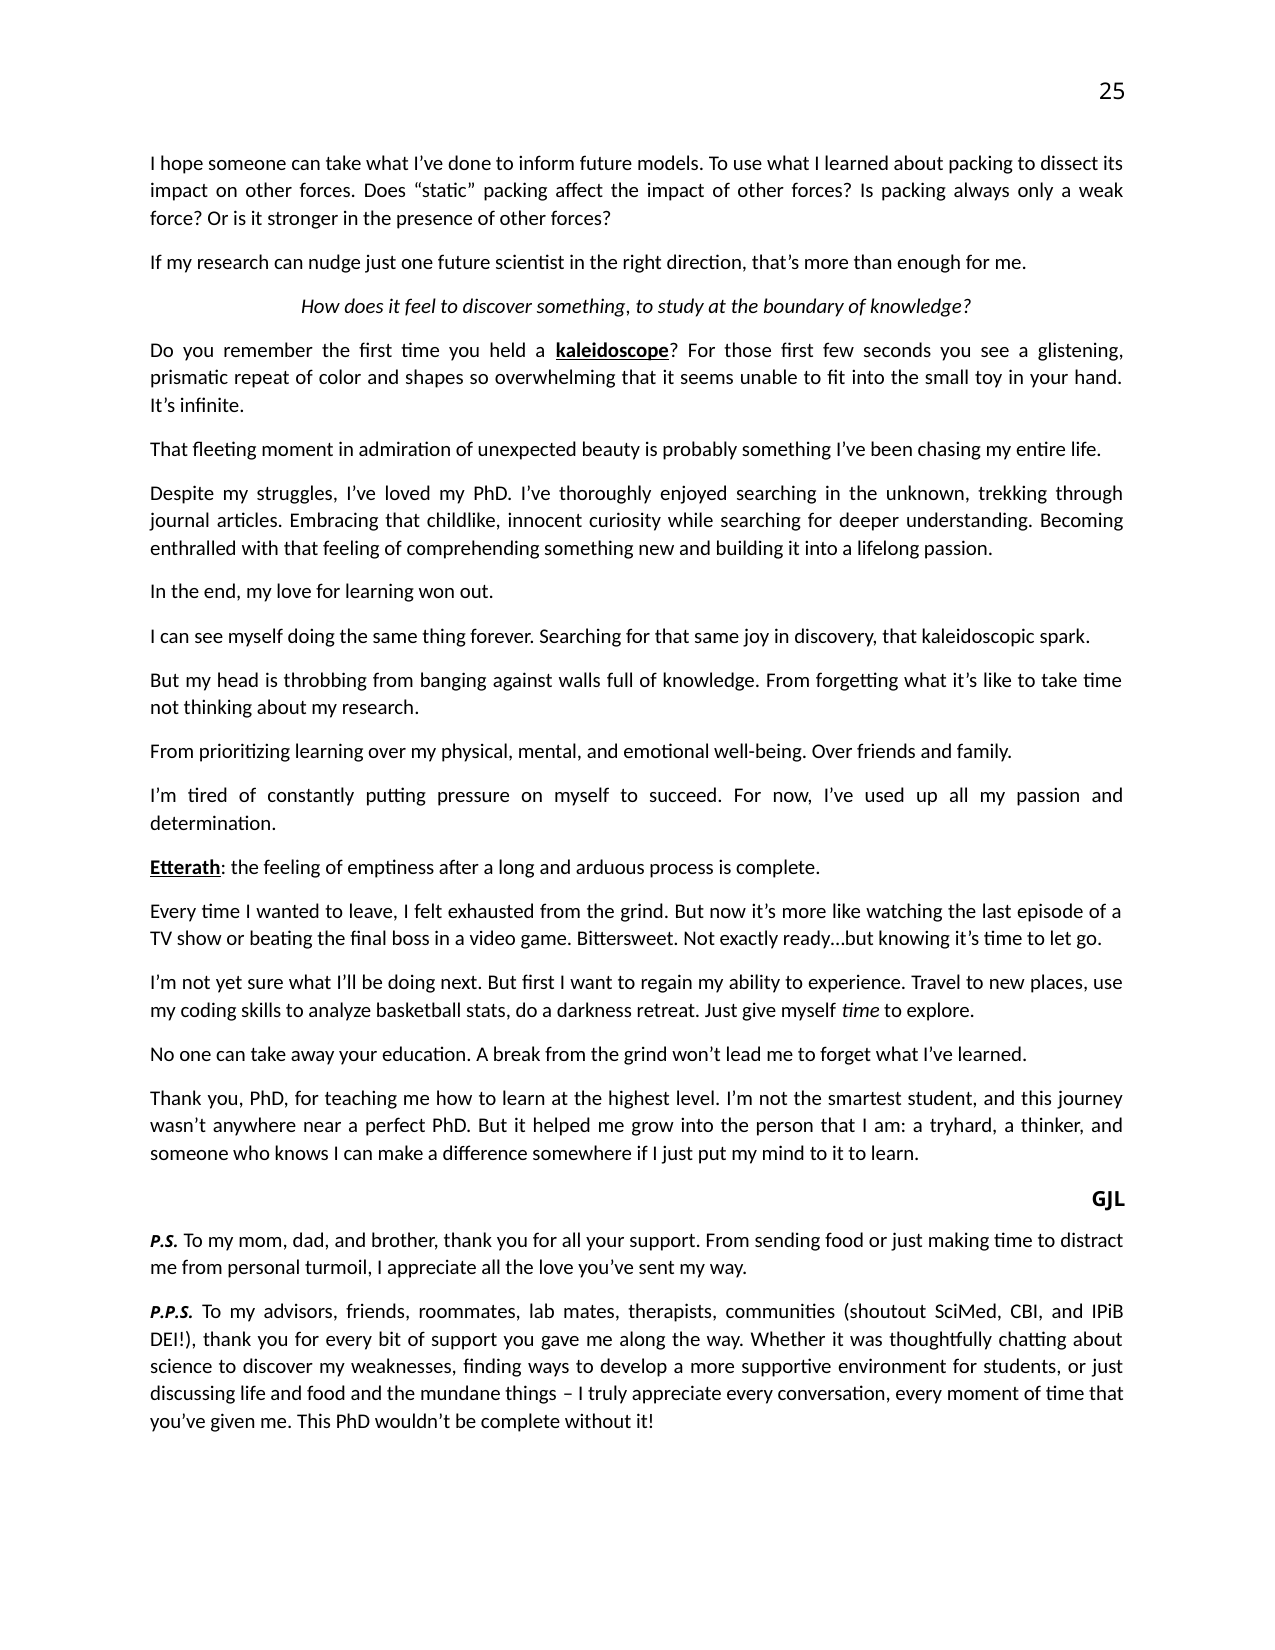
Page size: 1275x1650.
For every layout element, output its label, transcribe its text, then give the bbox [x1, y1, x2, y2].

text Thank you, PhD, for teaching me how to learn at the highest level. I’m not the smartest student, and this journey wasn’t anywhere near a perfect PhD. But it helped me grow into the person that I am: a tryhard, a thinker, and someone who knows I can make a difference somewhere if I just put my mind to it to learn. [150, 1085, 1125, 1165]
text Every time I wanted to leave, I felt exhausted from the grind. But now it’s more like watching the last episode of a TV show or beating the final boss in a video game. Bittersweet. Not exactly ready…but knowing it’s time to let go. [150, 898, 1125, 951]
text GJL [150, 1184, 1125, 1212]
text I can see myself doing the same thing forever. Searching for that same joy in discovery, that kaleidoscopic spark. [150, 623, 1125, 648]
text If my research can nudge just one future scientist in the right direction, that’s more than enough for me. [150, 249, 1125, 274]
text P.S. To my mom, dad, and brother, thank you for all your support. From sending food or just making time to distract me from personal turmoil, I appreciate all the love you’ve sent my way. [150, 1227, 1125, 1280]
text How does it feel to discover something, to study at the boundary of knowledge? [150, 293, 1125, 318]
text I’m not yet sure what I’ll be doing next. But first I want to regain my ability to experience. Travel to new places, use my coding skills to analyze basketball stats, do a darkness retreat. Just give myself time to explore. [150, 969, 1125, 1022]
text I’m tired of constantly putting pressure on myself to succeed. For now, I’ve used up all my passion and determination. [150, 782, 1125, 835]
text P.P.S. To my advisors, friends, roommates, lab mates, therapists, communities (shoutout SciMed, CBI, and IPiB DEI!), thank you for every bit of support you gave me along the way. Whether it was thoughtfully chatting about science to discover my weaknesses, finding ways to develop a more supportive environment for students, or just discussing life and food and the mundane things – I truly appreciate every conversation, every moment of time that you’ve given me. This PhD wouldn’t be complete without it! [150, 1298, 1125, 1433]
text In the end, my love for learning won out. [150, 579, 1125, 604]
text I hope someone can take what I’ve done to inform future models. To use what I learned about packing to dissect its impact on other forces. Does “static” packing affect the impact of other forces? Is packing always only a weak force? Or is it stronger in the presence of other forces? [150, 150, 1125, 230]
text That fleeting moment in admiration of unexpected beauty is probably something I’ve been chasing my entire life. [150, 436, 1125, 461]
text Do you remember the first time you held a kaleidoscope? For those first few seconds you see a glistening, prismatic repeat of color and shapes so overwhelming that it seems unable to fit into the small toy in your hand. It’s infinite. [150, 337, 1125, 417]
text Despite my struggles, I’ve loved my PhD. I’ve thoroughly enjoyed searching in the unknown, trekking through journal articles. Embracing that childlike, innocent curiosity while searching for deeper understanding. Becoming enthralled with that feeling of comprehending something new and building it into a lifelong passion. [150, 480, 1125, 560]
text No one can take away your education. A break from the grind won’t lead me to forget what I’ve learned. [150, 1041, 1125, 1066]
text Etterath: the feeling of emptiness after a long and arduous process is complete. [150, 854, 1125, 879]
text But my head is throbbing from banging against walls full of knowledge. From forgetting what it’s like to take time not thinking about my research. [150, 667, 1125, 720]
text From prioritizing learning over my physical, mental, and emotional well-being. Over friends and family. [150, 738, 1125, 764]
